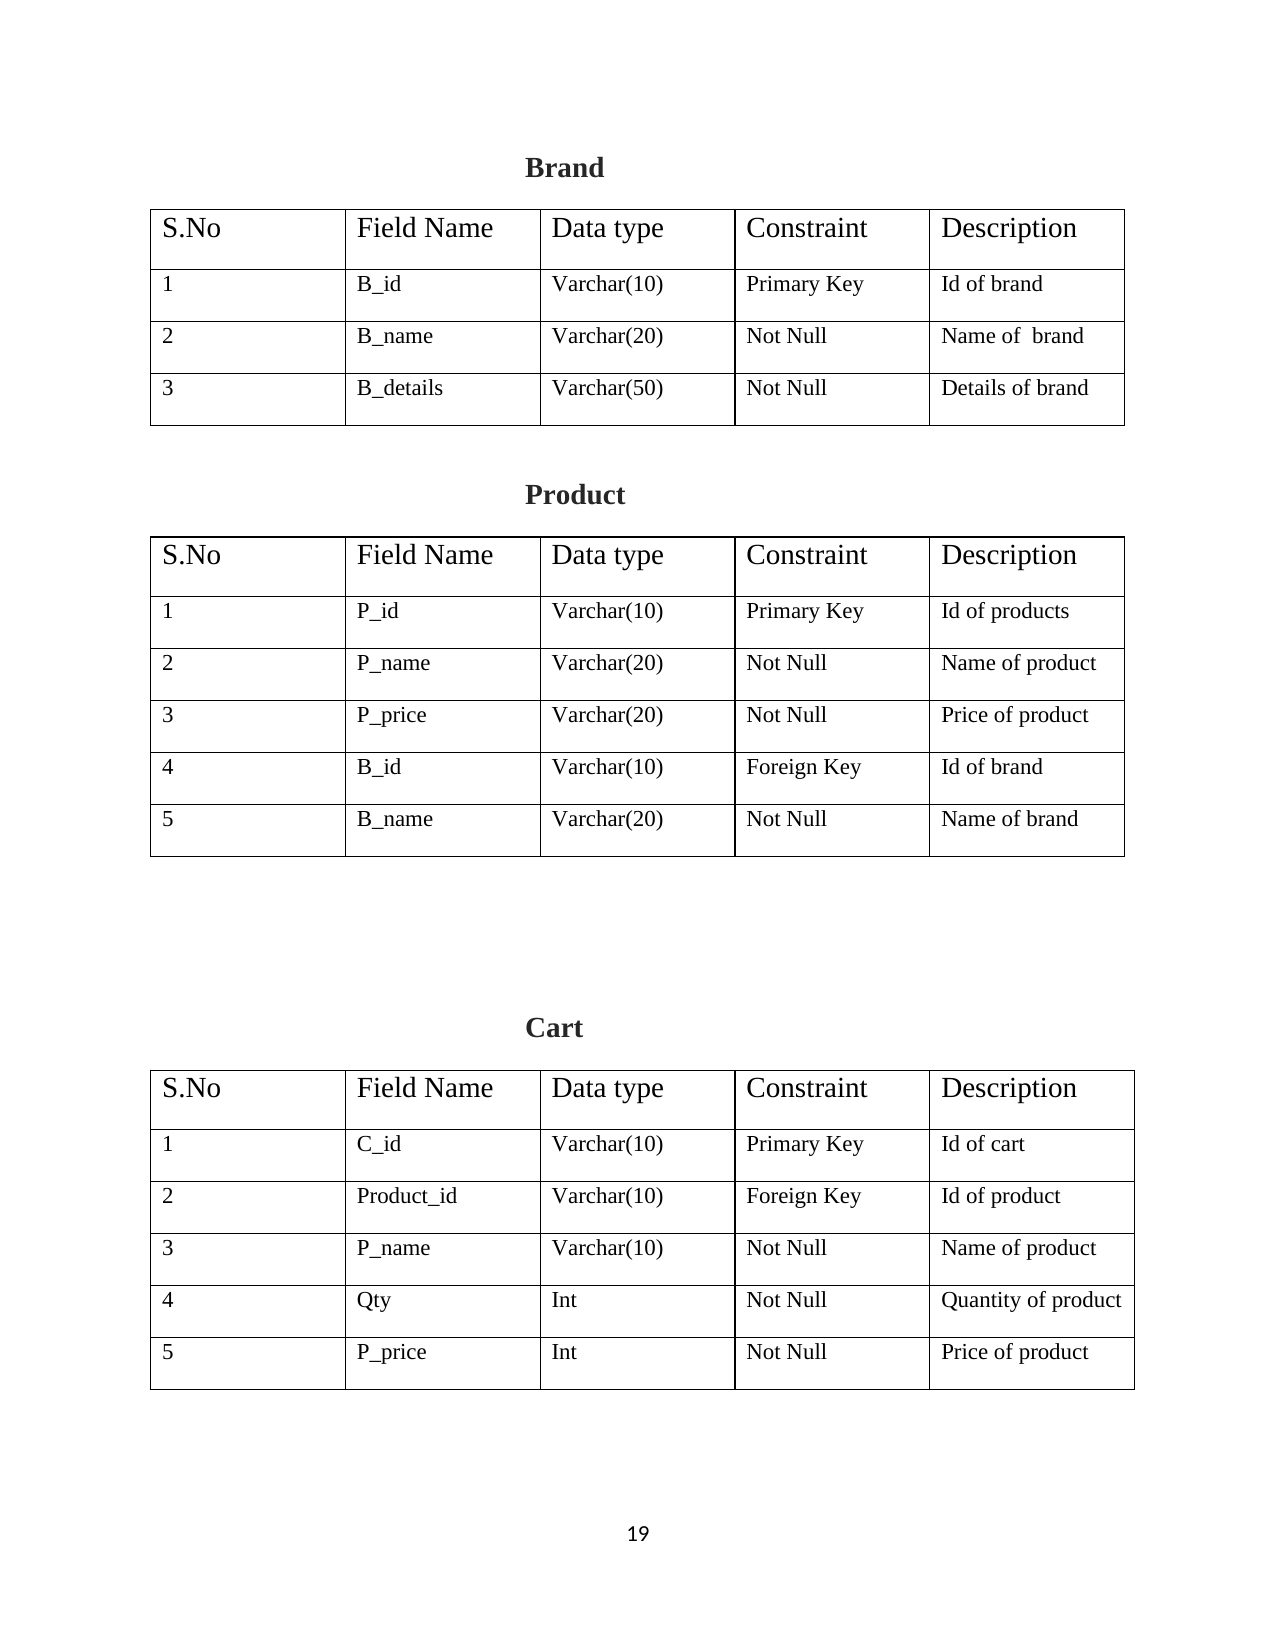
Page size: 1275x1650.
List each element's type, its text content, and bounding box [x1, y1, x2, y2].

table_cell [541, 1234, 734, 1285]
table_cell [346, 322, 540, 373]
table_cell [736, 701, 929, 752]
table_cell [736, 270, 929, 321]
text Cart [525, 1010, 1125, 1044]
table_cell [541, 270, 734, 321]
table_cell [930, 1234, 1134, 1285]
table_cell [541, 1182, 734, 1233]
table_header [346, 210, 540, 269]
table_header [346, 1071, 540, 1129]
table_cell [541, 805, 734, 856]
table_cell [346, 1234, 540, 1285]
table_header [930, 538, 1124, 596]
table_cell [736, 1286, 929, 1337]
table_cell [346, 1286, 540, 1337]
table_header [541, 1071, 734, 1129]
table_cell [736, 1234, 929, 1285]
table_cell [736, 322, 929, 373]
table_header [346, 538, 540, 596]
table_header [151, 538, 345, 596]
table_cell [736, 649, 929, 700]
text Product [450, 477, 1125, 511]
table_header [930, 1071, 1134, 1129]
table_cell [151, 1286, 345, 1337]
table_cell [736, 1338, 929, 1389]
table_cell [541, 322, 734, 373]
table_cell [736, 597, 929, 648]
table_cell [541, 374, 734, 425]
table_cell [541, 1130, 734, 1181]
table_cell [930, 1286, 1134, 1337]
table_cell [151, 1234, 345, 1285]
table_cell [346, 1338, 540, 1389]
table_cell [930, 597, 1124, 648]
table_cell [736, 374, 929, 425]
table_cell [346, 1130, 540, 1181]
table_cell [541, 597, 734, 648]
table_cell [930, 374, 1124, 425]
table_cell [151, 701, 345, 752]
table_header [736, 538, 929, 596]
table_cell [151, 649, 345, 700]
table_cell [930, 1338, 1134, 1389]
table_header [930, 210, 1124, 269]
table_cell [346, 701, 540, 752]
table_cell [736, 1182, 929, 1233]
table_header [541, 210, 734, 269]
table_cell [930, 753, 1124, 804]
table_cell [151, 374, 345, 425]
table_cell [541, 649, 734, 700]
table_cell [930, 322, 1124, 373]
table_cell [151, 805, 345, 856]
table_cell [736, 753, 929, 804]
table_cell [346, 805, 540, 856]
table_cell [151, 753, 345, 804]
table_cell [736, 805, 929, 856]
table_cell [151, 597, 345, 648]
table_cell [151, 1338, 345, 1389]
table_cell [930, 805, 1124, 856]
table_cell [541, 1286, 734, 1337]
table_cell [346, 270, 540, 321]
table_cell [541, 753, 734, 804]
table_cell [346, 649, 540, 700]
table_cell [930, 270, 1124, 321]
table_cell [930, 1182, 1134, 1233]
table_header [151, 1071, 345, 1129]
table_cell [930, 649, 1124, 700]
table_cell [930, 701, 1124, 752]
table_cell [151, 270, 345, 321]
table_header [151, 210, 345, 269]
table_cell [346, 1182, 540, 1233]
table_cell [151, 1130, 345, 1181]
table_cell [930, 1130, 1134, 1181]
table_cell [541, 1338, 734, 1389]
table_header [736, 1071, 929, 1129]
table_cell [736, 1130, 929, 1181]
text Brand [450, 150, 1125, 183]
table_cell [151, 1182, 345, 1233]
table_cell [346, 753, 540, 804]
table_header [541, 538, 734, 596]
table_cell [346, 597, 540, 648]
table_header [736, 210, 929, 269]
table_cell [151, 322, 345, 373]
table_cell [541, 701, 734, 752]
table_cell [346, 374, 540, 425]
